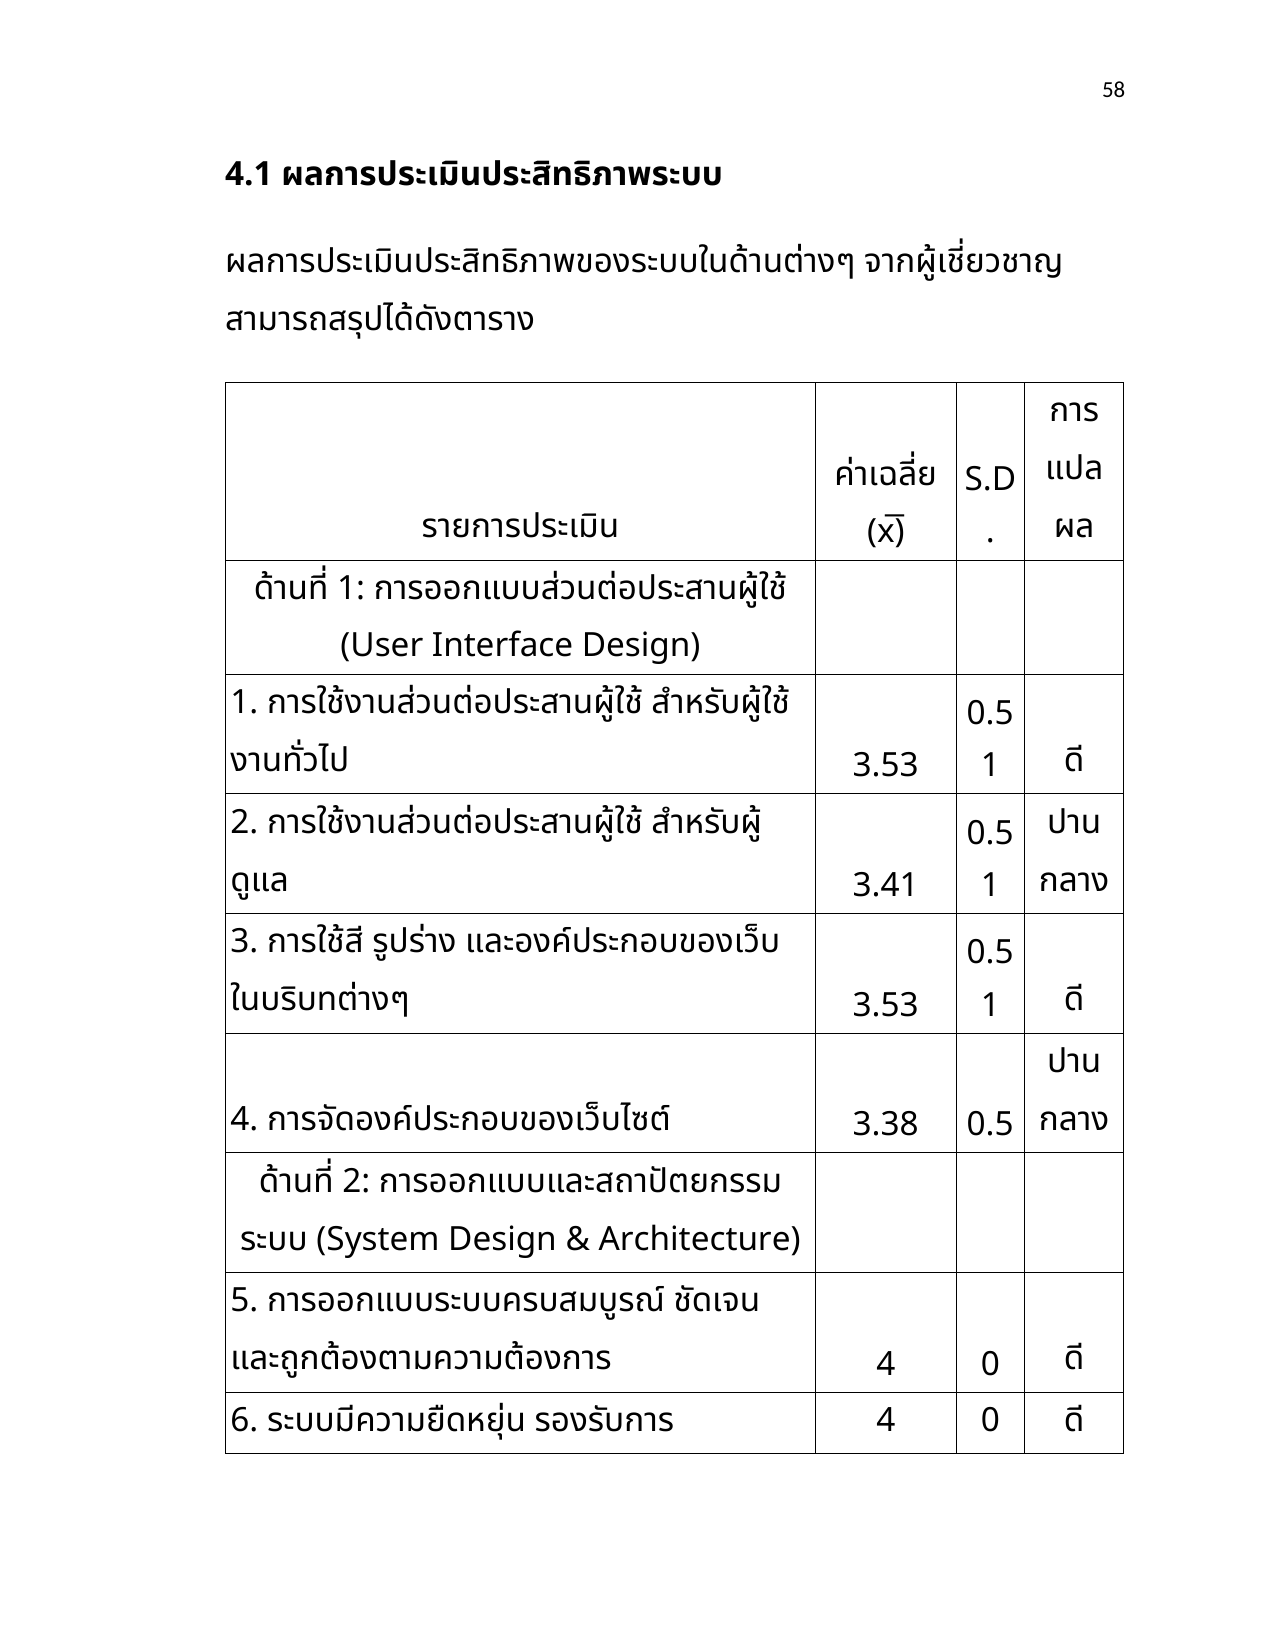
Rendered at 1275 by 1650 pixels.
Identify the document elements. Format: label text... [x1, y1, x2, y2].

text 4.1 ผลการประเมินประสิทธิภาพระบบ [225, 150, 1125, 201]
table_cell ปานกลาง [1025, 1034, 1123, 1152]
table_cell 0 [957, 1393, 1024, 1453]
table_cell ปานกลาง [1025, 794, 1123, 913]
table_header การแปลผล [1025, 383, 1123, 560]
table_cell [1025, 561, 1123, 674]
table_header ค่าเฉลี่ย (x̅) [816, 383, 956, 560]
table_cell ดี [1025, 914, 1123, 1033]
table_cell [957, 1153, 1024, 1272]
table_cell 3.53 [816, 914, 956, 1033]
table_cell 3.41 [816, 794, 956, 913]
table_cell 0.51 [957, 675, 1024, 793]
table_cell 0.5 [957, 1034, 1024, 1152]
table_cell [816, 1153, 956, 1272]
table_cell [816, 561, 956, 674]
table_cell ด้านที่ 2: การออกแบบและสถาปัตยกรรมระบบ (System Design & Architecture) [226, 1153, 815, 1272]
text ผลการประเมินประสิทธิภาพของระบบในด้านต่างๆ จากผู้เชี่ยวชาญ สามารถสรุปได้ดังตาราง [225, 237, 1125, 346]
table_cell 4 [816, 1393, 956, 1453]
table_cell 3.38 [816, 1034, 956, 1152]
table_cell ด้านที่ 1: การออกแบบส่วนต่อประสานผู้ใช้ (User Interface Design) [226, 561, 815, 674]
table_cell ดี [1025, 1273, 1123, 1392]
table_cell [1025, 1153, 1123, 1272]
table_cell 0.51 [957, 914, 1024, 1033]
table_cell ดี [1025, 1393, 1123, 1453]
table_cell [957, 561, 1024, 674]
table_cell 0.51 [957, 794, 1024, 913]
table_cell 0 [957, 1273, 1024, 1392]
table_header S.D. [957, 383, 1024, 560]
table_cell 1. การใช้งานส่วนต่อประสานผู้ใช้ สำหรับผู้ใช้งานทั่วไป [226, 675, 815, 793]
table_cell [226, 1393, 815, 1453]
table_cell 4 [816, 1273, 956, 1392]
table_cell ดี [1025, 675, 1123, 793]
table_header รายการประเมิน [226, 383, 815, 560]
table_cell 4. การจัดองค์ประกอบของเว็บไซต์ [226, 1034, 815, 1152]
table_cell 2. การใช้งานส่วนต่อประสานผู้ใช้ สำหรับผู้ดูแล [226, 794, 815, 913]
table_cell 5. การออกแบบระบบครบสมบูรณ์ ชัดเจน และถูกต้องตามความต้องการ [226, 1273, 815, 1392]
table_cell 3. การใช้สี รูปร่าง และองค์ประกอบของเว็บในบริบทต่างๆ [226, 914, 815, 1033]
table_cell 3.53 [816, 675, 956, 793]
